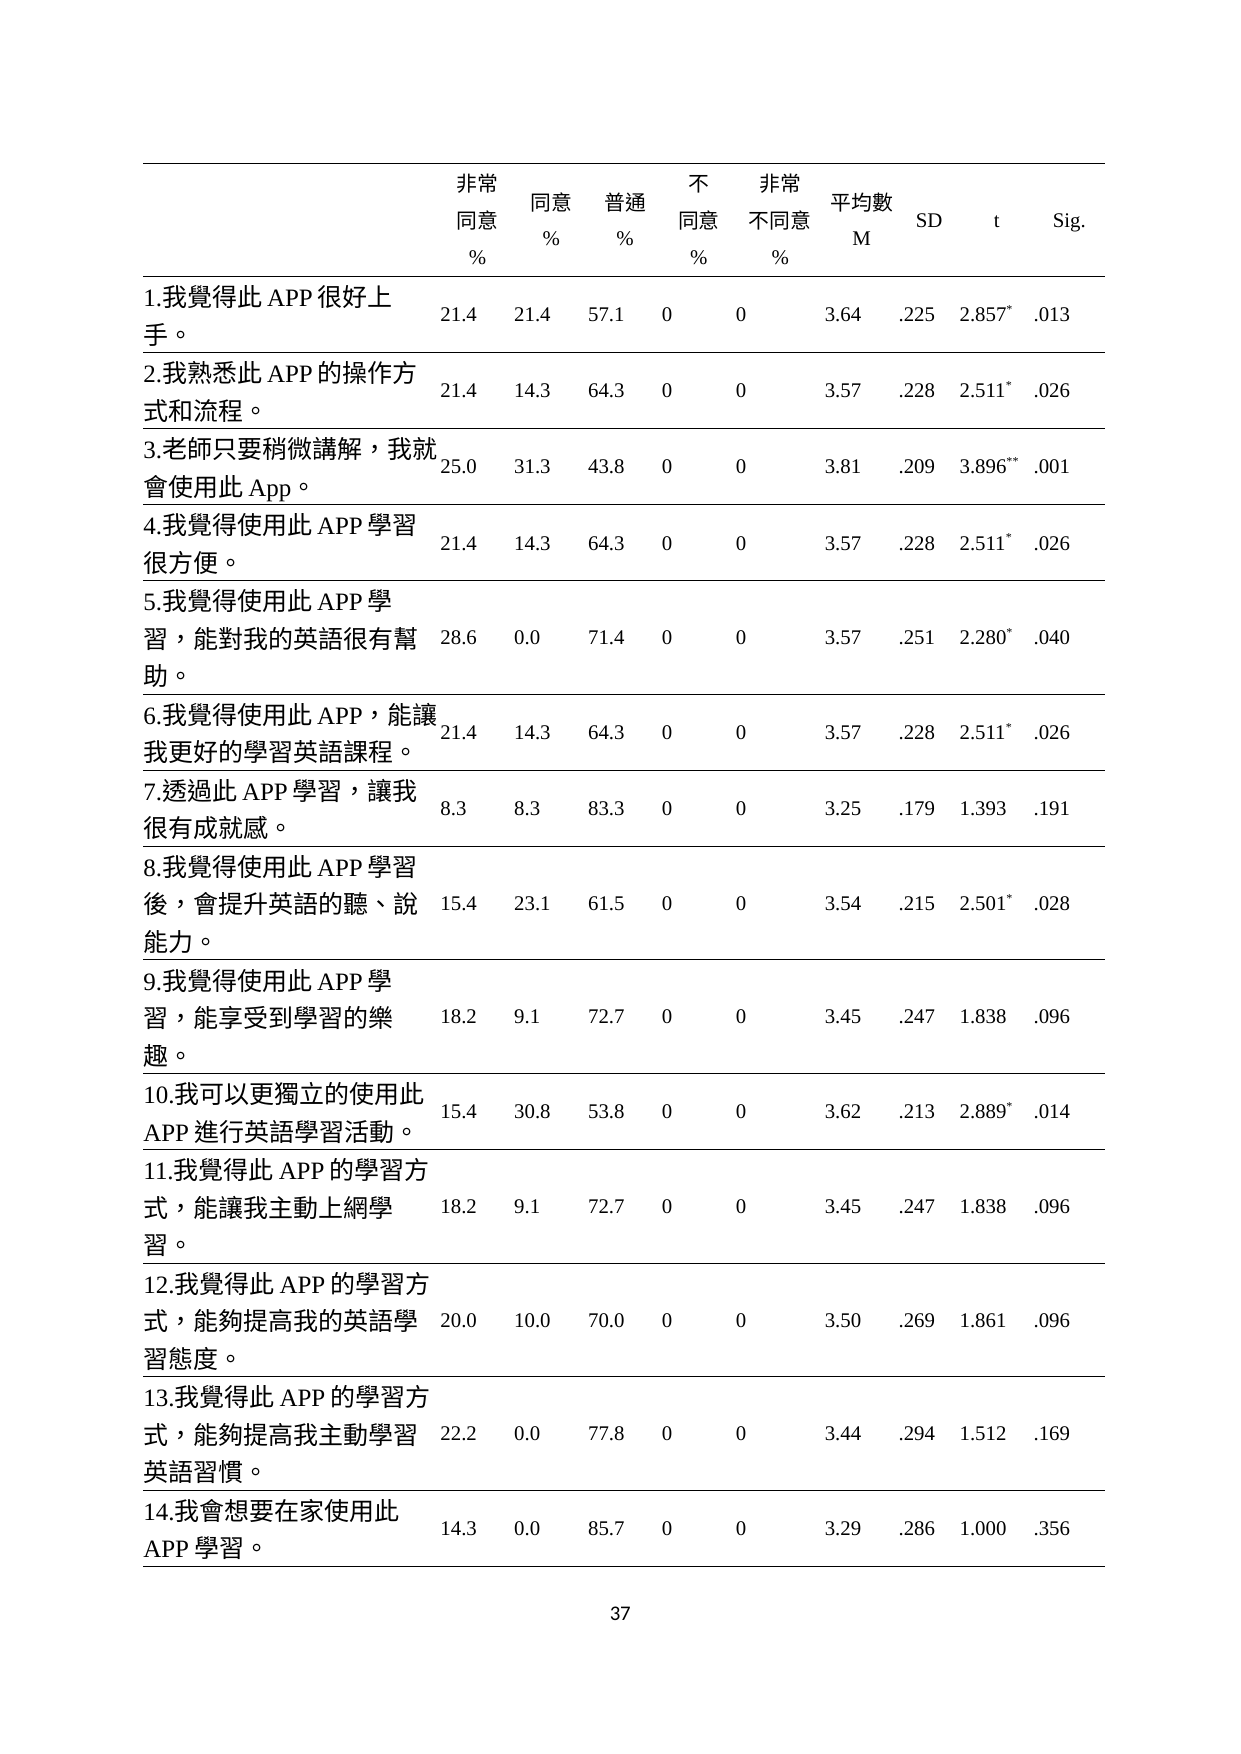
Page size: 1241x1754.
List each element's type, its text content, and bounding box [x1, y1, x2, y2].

table_cell 1.393 [959, 771, 1033, 846]
table_cell 0 [736, 277, 824, 352]
table_cell .228 [898, 695, 959, 770]
table_cell .225 [898, 277, 959, 352]
table_cell 0 [736, 1491, 824, 1566]
table_cell 14.3 [514, 353, 588, 428]
table_cell 0 [736, 771, 824, 846]
table_cell .179 [898, 771, 959, 846]
table_header [143, 164, 440, 276]
table_cell 0 [662, 960, 736, 1073]
table_cell 2.我熟悉此APP的操作方式和流程。 [143, 353, 440, 428]
table_cell .096 [1033, 960, 1105, 1073]
table_cell .356 [1033, 1491, 1105, 1566]
table_cell 3.64 [825, 277, 898, 352]
table_cell .213 [898, 1074, 959, 1149]
table_cell 18.2 [440, 960, 514, 1073]
table_cell 3.57 [825, 695, 898, 770]
table_cell 21.4 [440, 277, 514, 352]
table_cell 0 [736, 1377, 824, 1489]
table_cell 3.54 [825, 847, 898, 959]
table_cell 21.4 [514, 277, 588, 352]
table_cell 6.我覺得使用此APP，能讓我更好的學習英語課程。 [143, 695, 440, 770]
table_cell 2.280* [959, 581, 1033, 694]
table_cell 3.29 [825, 1491, 898, 1566]
table_cell 20.0 [440, 1264, 514, 1376]
table_cell 9.我覺得使用此APP學習，能享受到學習的樂趣。 [143, 960, 440, 1073]
table_cell 2.889* [959, 1074, 1033, 1149]
table_cell 13.我覺得此APP的學習方式，能夠提高我主動學習英語習慣。 [143, 1377, 440, 1489]
table_cell 2.857* [959, 277, 1033, 352]
table_cell 12.我覺得此APP的學習方式，能夠提高我的英語學習態度。 [143, 1264, 440, 1376]
table_cell 0 [736, 1150, 824, 1262]
table_cell 3.81 [825, 429, 898, 504]
table_cell 9.1 [514, 1150, 588, 1262]
table_cell 21.4 [440, 353, 514, 428]
table_cell .286 [898, 1491, 959, 1566]
table_cell 0 [736, 1074, 824, 1149]
table_cell .028 [1033, 847, 1105, 959]
table_cell 15.4 [440, 1074, 514, 1149]
table_header 非常 同意 % [440, 164, 514, 276]
table_cell 3.25 [825, 771, 898, 846]
table_cell 3.57 [825, 581, 898, 694]
table_cell 72.7 [588, 960, 662, 1073]
table_cell .026 [1033, 695, 1105, 770]
table_cell 25.0 [440, 429, 514, 504]
table_cell 0 [662, 695, 736, 770]
table_header Sig. [1033, 164, 1105, 276]
table_cell 0 [736, 581, 824, 694]
table_cell 0 [736, 695, 824, 770]
table_cell 1.861 [959, 1264, 1033, 1376]
table_cell 8.3 [440, 771, 514, 846]
table_cell 30.8 [514, 1074, 588, 1149]
table_cell 57.1 [588, 277, 662, 352]
table_cell .215 [898, 847, 959, 959]
table_cell .228 [898, 505, 959, 580]
table_cell 53.8 [588, 1074, 662, 1149]
table_cell 0 [662, 353, 736, 428]
table_cell 1.838 [959, 1150, 1033, 1262]
table_cell 1.我覺得此APP很好上手。 [143, 277, 440, 352]
table_cell 3.45 [825, 1150, 898, 1262]
table_header 普通 % [588, 164, 662, 276]
table_cell 15.4 [440, 847, 514, 959]
table_cell 3.50 [825, 1264, 898, 1376]
table_cell 2.501* [959, 847, 1033, 959]
table_cell 3.57 [825, 353, 898, 428]
table_header SD [898, 164, 959, 276]
table_cell 3.老師只要稍微講解，我就會使用此App。 [143, 429, 440, 504]
table_cell 85.7 [588, 1491, 662, 1566]
table_cell .013 [1033, 277, 1105, 352]
table_cell 64.3 [588, 505, 662, 580]
table_cell 77.8 [588, 1377, 662, 1489]
table_cell 0 [736, 847, 824, 959]
table_cell .294 [898, 1377, 959, 1489]
table_cell 14.3 [440, 1491, 514, 1566]
table_cell 18.2 [440, 1150, 514, 1262]
table_cell .228 [898, 353, 959, 428]
table_cell 5.我覺得使用此APP學習，能對我的英語很有幫助。 [143, 581, 440, 694]
table_cell 8.我覺得使用此APP學習後，會提升英語的聽、說能力。 [143, 847, 440, 959]
table_cell .001 [1033, 429, 1105, 504]
table_cell 7.透過此APP學習，讓我很有成就感。 [143, 771, 440, 846]
table_cell 4.我覺得使用此APP學習很方便。 [143, 505, 440, 580]
table_header 不 同意 % [662, 164, 736, 276]
table_cell .026 [1033, 505, 1105, 580]
table_cell .191 [1033, 771, 1105, 846]
table_cell 0 [662, 847, 736, 959]
table_cell 2.511* [959, 695, 1033, 770]
table_header 同意 % [514, 164, 588, 276]
table_cell 14.3 [514, 695, 588, 770]
table_cell 0 [736, 429, 824, 504]
table_cell 3.896** [959, 429, 1033, 504]
table_cell .040 [1033, 581, 1105, 694]
table_cell 22.2 [440, 1377, 514, 1489]
table_cell 0.0 [514, 1377, 588, 1489]
table_cell 2.511* [959, 353, 1033, 428]
table_cell .251 [898, 581, 959, 694]
table_cell 23.1 [514, 847, 588, 959]
table_cell 71.4 [588, 581, 662, 694]
table_cell 2.511* [959, 505, 1033, 580]
table_cell 14.3 [514, 505, 588, 580]
table_cell 61.5 [588, 847, 662, 959]
table_cell 43.8 [588, 429, 662, 504]
table_cell 0 [662, 429, 736, 504]
table_cell .096 [1033, 1150, 1105, 1262]
table_cell 21.4 [440, 695, 514, 770]
table_cell 3.45 [825, 960, 898, 1073]
table_cell .247 [898, 960, 959, 1073]
table_cell 0 [662, 277, 736, 352]
table_cell .209 [898, 429, 959, 504]
table_cell .026 [1033, 353, 1105, 428]
table_cell 31.3 [514, 429, 588, 504]
table_cell 0 [662, 505, 736, 580]
table_cell .169 [1033, 1377, 1105, 1489]
table_cell 3.57 [825, 505, 898, 580]
table_cell 64.3 [588, 695, 662, 770]
table_cell 0 [662, 1074, 736, 1149]
table_cell 72.7 [588, 1150, 662, 1262]
table_cell 1.512 [959, 1377, 1033, 1489]
table_header 非常 不同意 % [736, 164, 824, 276]
table_cell 10.0 [514, 1264, 588, 1376]
table_cell 0.0 [514, 1491, 588, 1566]
table_cell 8.3 [514, 771, 588, 846]
table_header t [959, 164, 1033, 276]
table_cell 70.0 [588, 1264, 662, 1376]
table_cell 21.4 [440, 505, 514, 580]
table_cell .247 [898, 1150, 959, 1262]
table_cell 14.我會想要在家使用此APP學習。 [143, 1491, 440, 1566]
table_cell 0 [736, 505, 824, 580]
table_cell 0 [736, 1264, 824, 1376]
table_cell 0 [662, 1377, 736, 1489]
table_cell 0 [662, 771, 736, 846]
table_cell .096 [1033, 1264, 1105, 1376]
table_cell .269 [898, 1264, 959, 1376]
table_cell 9.1 [514, 960, 588, 1073]
table_cell 11.我覺得此APP的學習方式，能讓我主動上網學習。 [143, 1150, 440, 1262]
table_cell 0 [736, 353, 824, 428]
table_cell 28.6 [440, 581, 514, 694]
table_cell 0 [736, 960, 824, 1073]
table_cell 0.0 [514, 581, 588, 694]
table_cell 0 [662, 1150, 736, 1262]
table_cell 64.3 [588, 353, 662, 428]
table_cell .014 [1033, 1074, 1105, 1149]
table_cell 10.我可以更獨立的使用此APP進行英語學習活動。 [143, 1074, 440, 1149]
table_cell 1.838 [959, 960, 1033, 1073]
table_cell 83.3 [588, 771, 662, 846]
table_cell 0 [662, 581, 736, 694]
table_cell 3.44 [825, 1377, 898, 1489]
table_cell 0 [662, 1264, 736, 1376]
table_cell 0 [662, 1491, 736, 1566]
table_cell 3.62 [825, 1074, 898, 1149]
table_header 平均數 M [825, 164, 898, 276]
table_cell 1.000 [959, 1491, 1033, 1566]
